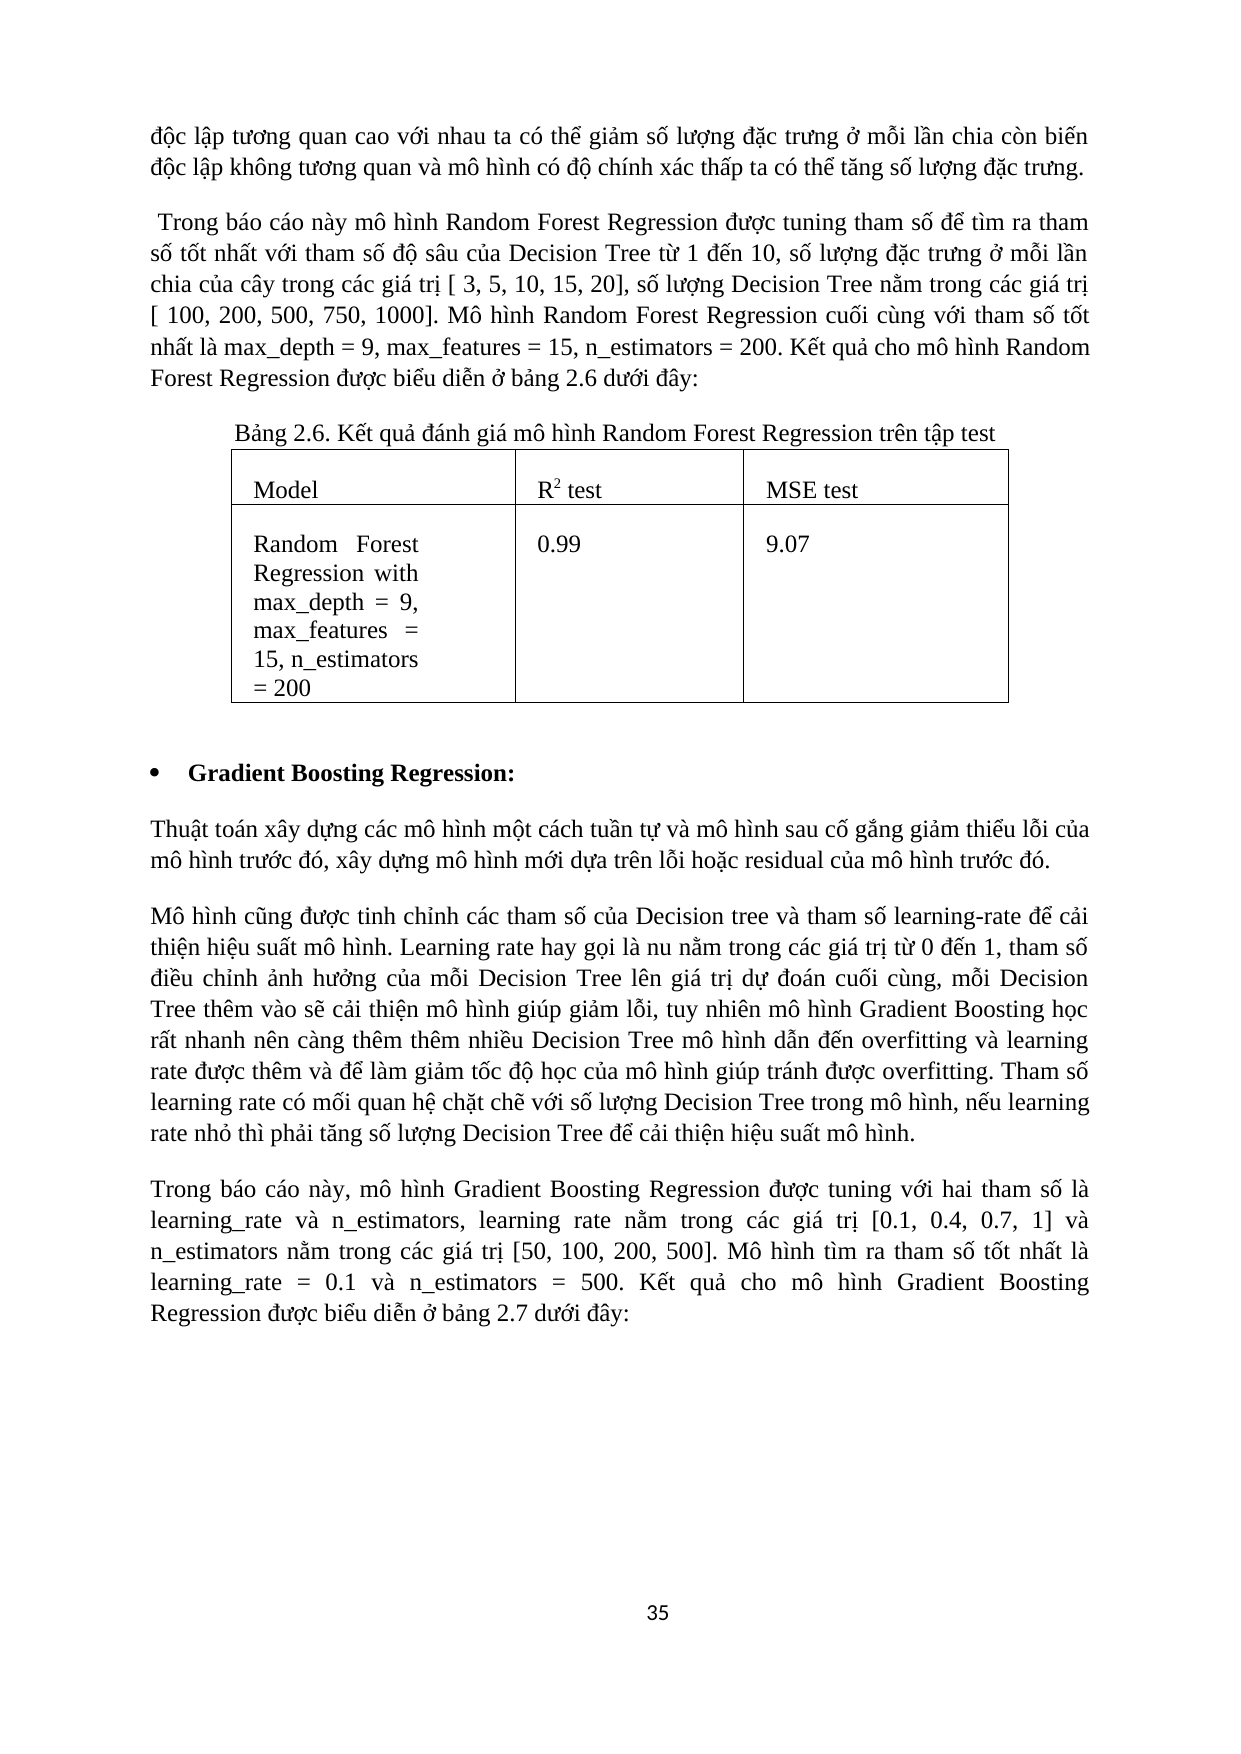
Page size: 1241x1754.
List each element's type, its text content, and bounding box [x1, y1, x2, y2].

text Trong báo cáo này, mô hình Gradient Boosting Regression được tuning với hai tham số là learning_rate và n_estimators, learning rate nằm trong các giá trị [0.1, 0.4, 0.7, 1] và n_estimators nằm trong các giá trị [50, 100, 200, 500]. Mô hình tìm ra tham số tốt nhất là learning_rate = 0.1 và n_estimators = 500. Kết quả cho mô hình Gradient Boosting Regression được biểu diễn ở bảng 2.7 dưới đây: [150, 1174, 1090, 1327]
text Trong báo cáo này mô hình Random Forest Regression được tuning tham số để tìm ra tham số tốt nhất với tham số độ sâu của Decision Tree từ 1 đến 10, số lượng đặc trưng ở mỗi lần chia của cây trong các giá trị [ 3, 5, 10, 15, 20], số lượng Decision Tree nằm trong các giá trị [ 100, 200, 500, 750, 1000]. Mô hình Random Forest Regression cuối cùng với tham số tốt nhất là max_depth = 9, max_features = 15, n_estimators = 200. Kết quả cho mô hình Random Forest Regression được biểu diễn ở bảng 2.6 dưới đây: [150, 207, 1090, 391]
table_cell 9.07 [744, 505, 1008, 702]
text Thuật toán xây dựng các mô hình một cách tuần tự và mô hình sau cố gắng giảm thiểu lỗi của mô hình trước đó, xây dựng mô hình mới dựa trên lỗi hoặc residual của mô hình trước đó. [150, 814, 1090, 874]
text Bảng 2.6. Kết quả đánh giá mô hình Random Forest Regression trên tập test [139, 418, 1090, 447]
table_header MSE test [744, 450, 1008, 504]
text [150, 121, 1090, 181]
list Gradient Boosting Regression: [150, 758, 1090, 787]
table_cell Random Forest Regression with max_depth = 9, max_features = 15, n_estimators = 200 [232, 505, 515, 702]
text Mô hình cũng được tinh chỉnh các tham số của Decision tree và tham số learning-rate để cải thiện hiệu suất mô hình. Learning rate hay gọi là nu nằm trong các giá trị từ 0 đến 1, tham số điều chỉnh ảnh hưởng của mỗi Decision Tree lên giá trị dự đoán cuối cùng, mỗi Decision Tree thêm vào sẽ cải thiện mô hình giúp giảm lỗi, tuy nhiên mô hình Gradient Boosting học rất nhanh nên càng thêm thêm nhiều Decision Tree mô hình dẫn đến overfitting và learning rate được thêm và để làm giảm tốc độ học của mô hình giúp tránh được overfitting. Tham số learning rate có mối quan hệ chặt chẽ với số lượng Decision Tree trong mô hình, nếu learning rate nhỏ thì phải tăng số lượng Decision Tree để cải thiện hiệu suất mô hình. [150, 901, 1090, 1147]
table_cell 0.99 [516, 505, 743, 702]
table_header R2 test [516, 450, 743, 504]
table_header Model [232, 450, 515, 504]
